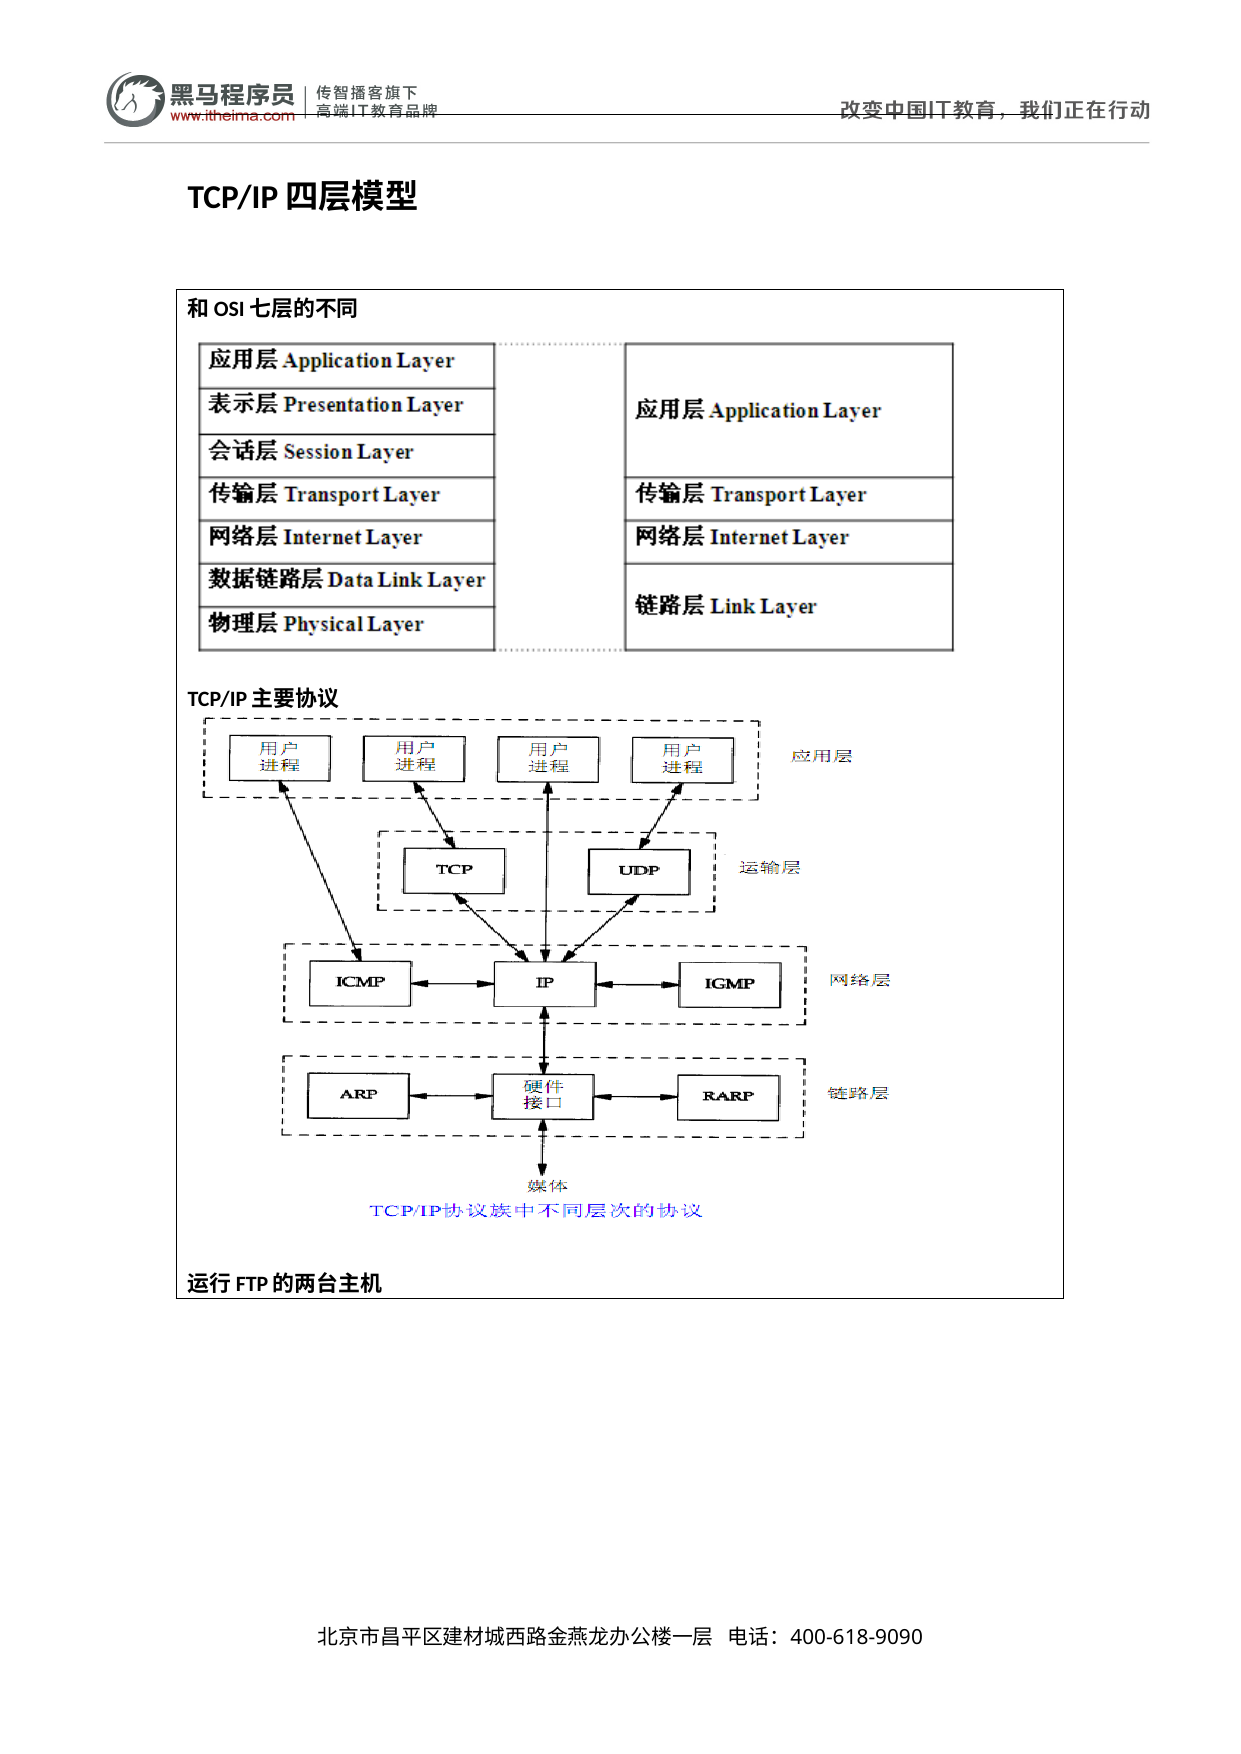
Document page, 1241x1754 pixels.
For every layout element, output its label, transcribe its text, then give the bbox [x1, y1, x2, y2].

picture [187, 712, 906, 1227]
picture [0, 1, 1241, 151]
table_header 和OSI七层的不同 TCP/IP主要协议 运行FTP的两台主机 [177, 290, 1063, 1298]
picture [187, 322, 967, 671]
subtitle TCP/IP四层模型 [187, 162, 1053, 227]
